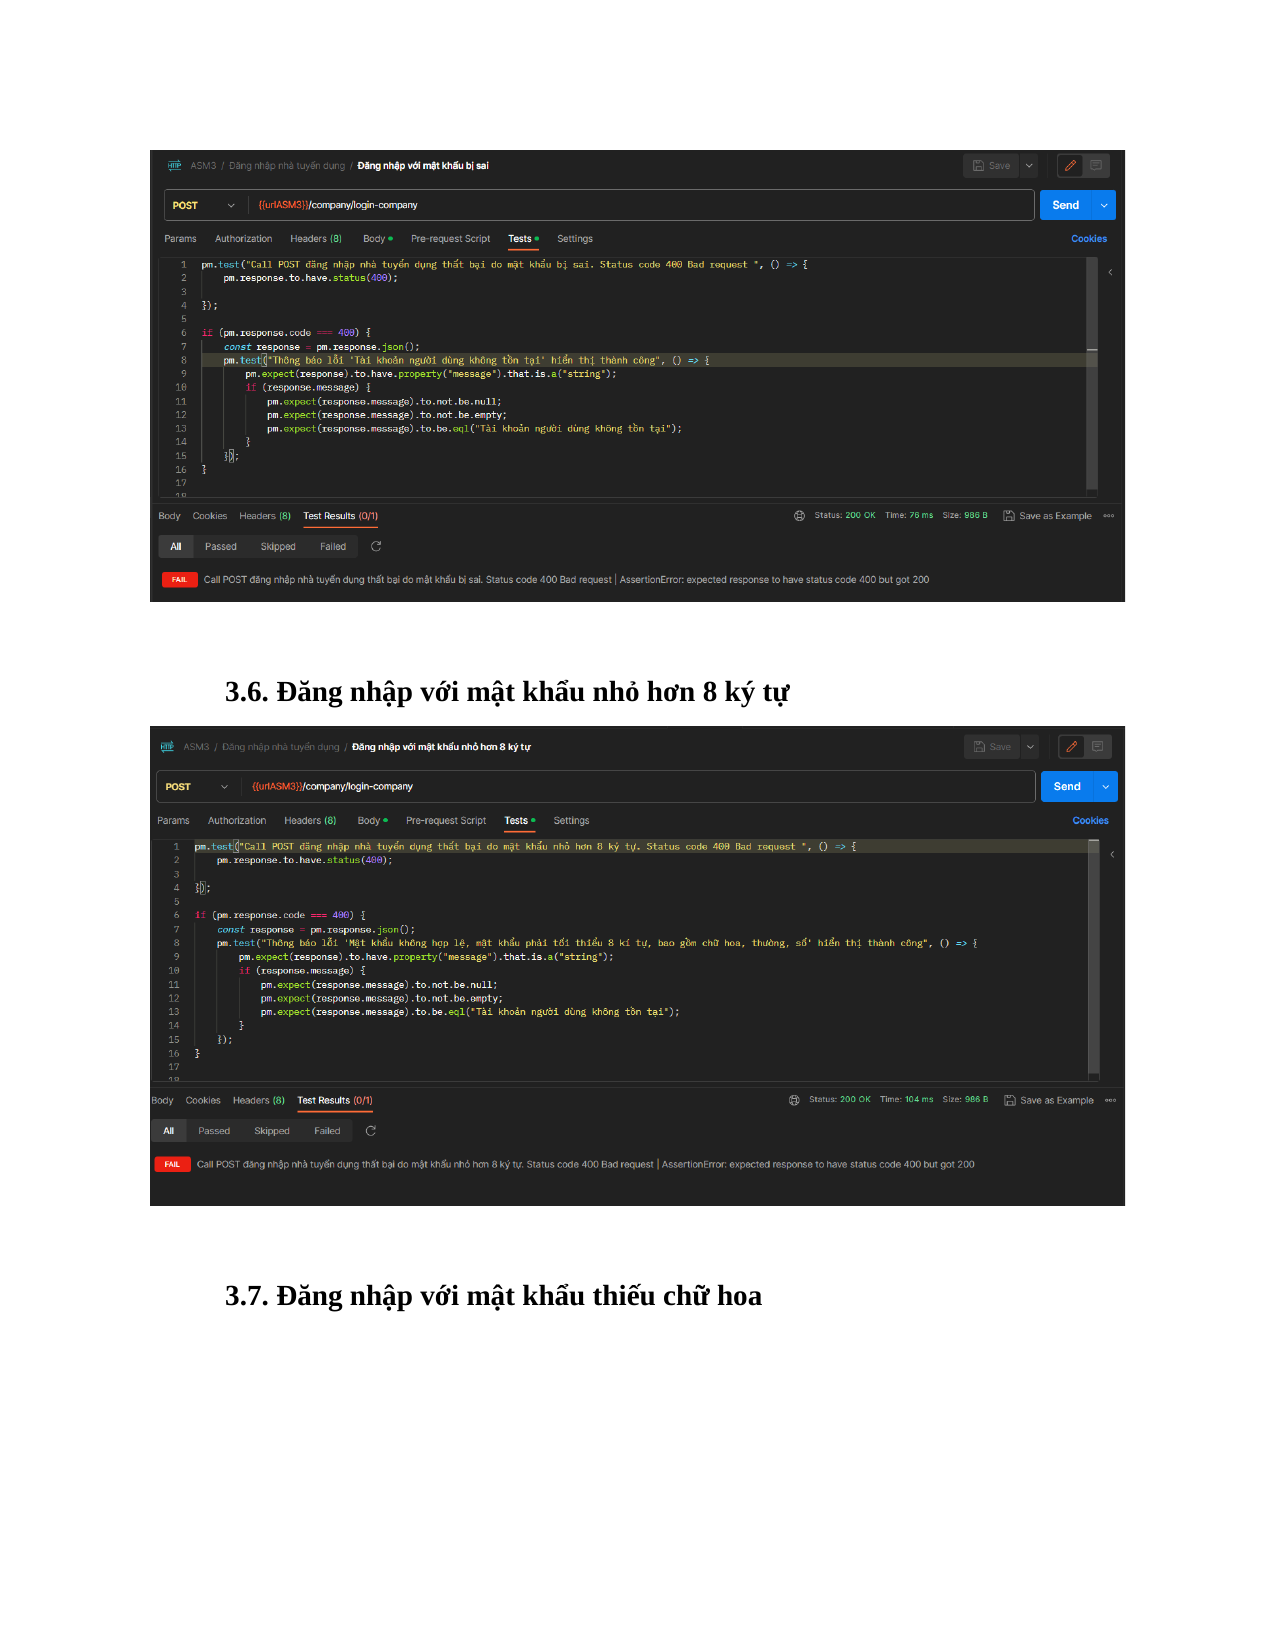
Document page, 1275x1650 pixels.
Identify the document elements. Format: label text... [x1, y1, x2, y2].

text 3.7. Đăng nhập với mật khẩu thiếu chữ hoa [150, 1278, 1125, 1312]
text 3.6. Đăng nhập với mật khẩu nhỏ hơn 8 ký tự [150, 674, 1125, 707]
picture [150, 150, 1125, 602]
picture [150, 726, 1125, 1206]
